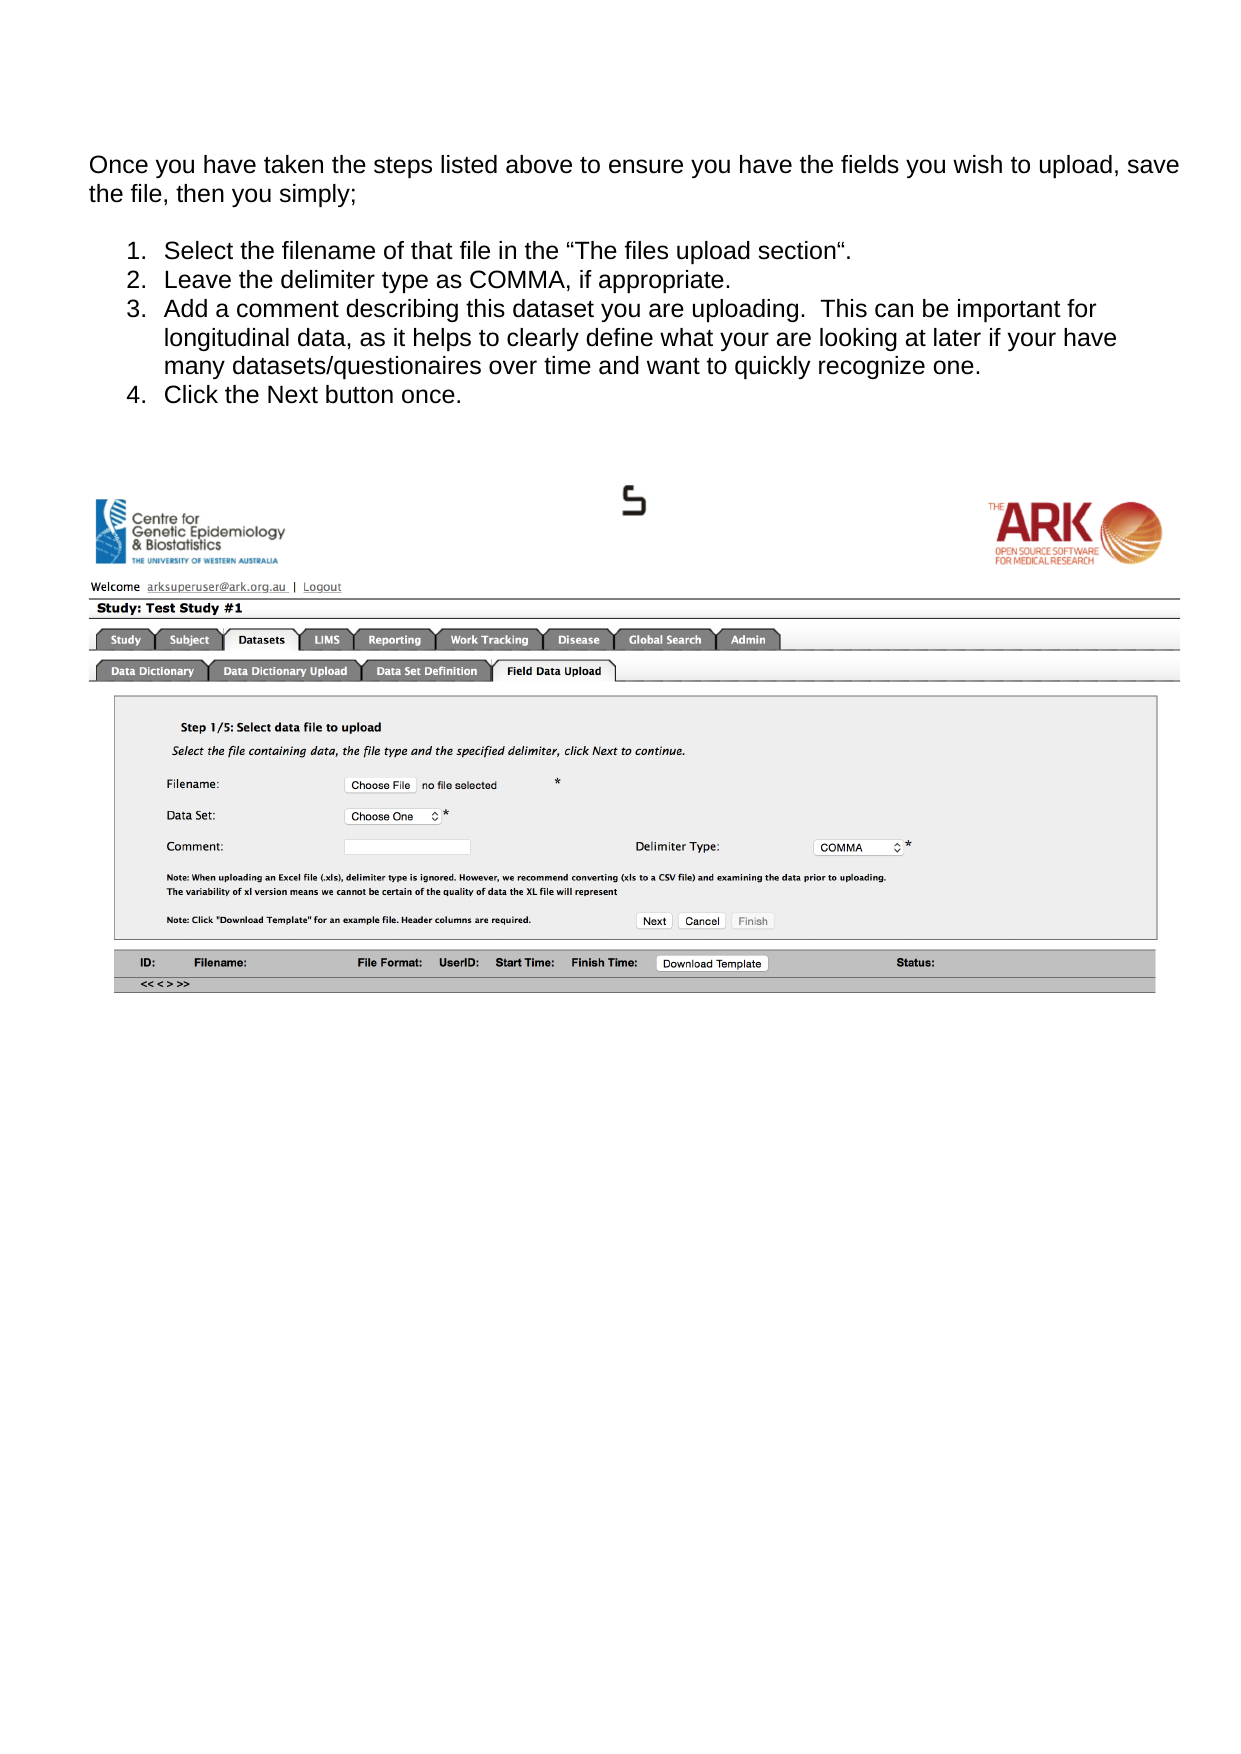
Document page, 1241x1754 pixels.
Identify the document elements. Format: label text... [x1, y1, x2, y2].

picture [88, 466, 1181, 1073]
list Leave the delimiter type as COMMA, if appropriate. [126, 265, 1182, 294]
list Select the filename of that file in the “The files upload section“. [126, 236, 1182, 265]
list Click the Next button once. [126, 380, 1182, 409]
text Once you have taken the steps listed above to ensure you have the fields you wish to upload, save the file, then you simply; [89, 150, 1182, 207]
list Add a comment describing this dataset you are uploading. This can be important for longitudinal data, as it helps to clearly define what your are looking at later if your have many datasets/questionaires over time and want to quickly recognize one. [126, 294, 1182, 380]
